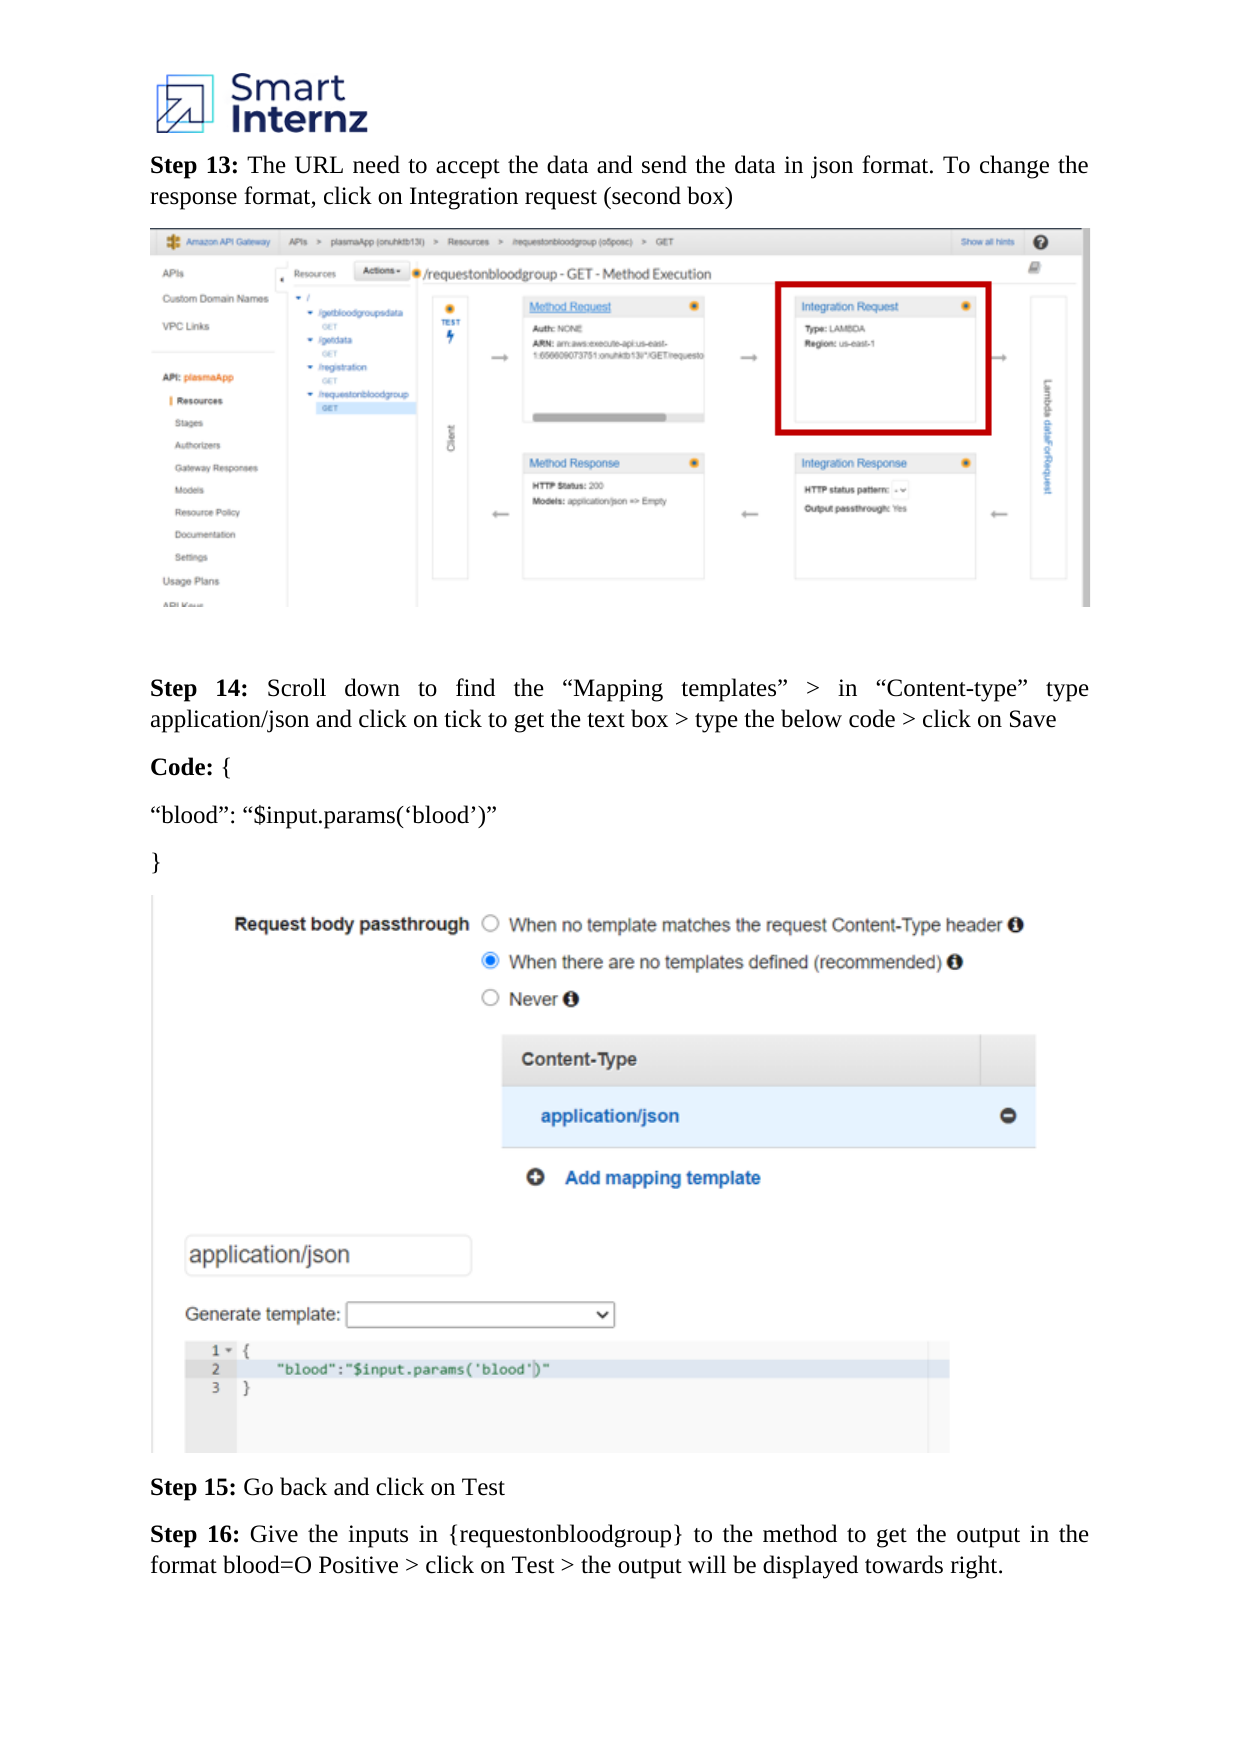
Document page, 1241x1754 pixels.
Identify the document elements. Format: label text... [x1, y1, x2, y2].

text Step 13: The URL need to accept the data and send the data in json format. To change the response format, click on Integration request (second box) [150, 150, 1090, 210]
text Step 15: Go back and click on Test [150, 1472, 1090, 1501]
text “blood”: “$input.params(‘blood’)” [150, 800, 1090, 828]
picture [150, 73, 374, 133]
text } [150, 847, 1090, 876]
text Step 16: Give the inputs in {requestonbloodgroup} to the method to get the output in the format blood=O Positive > click on Test > the output will be displayed towards right. [150, 1519, 1090, 1579]
picture [150, 895, 1091, 1453]
picture [150, 228, 1091, 607]
text Step 14: Scroll down to find the “Mapping templates” > in “Content-type” type application/json and click on tick to get the text box > type the below code > click on Save [150, 673, 1090, 733]
text Code: { [150, 752, 1090, 781]
